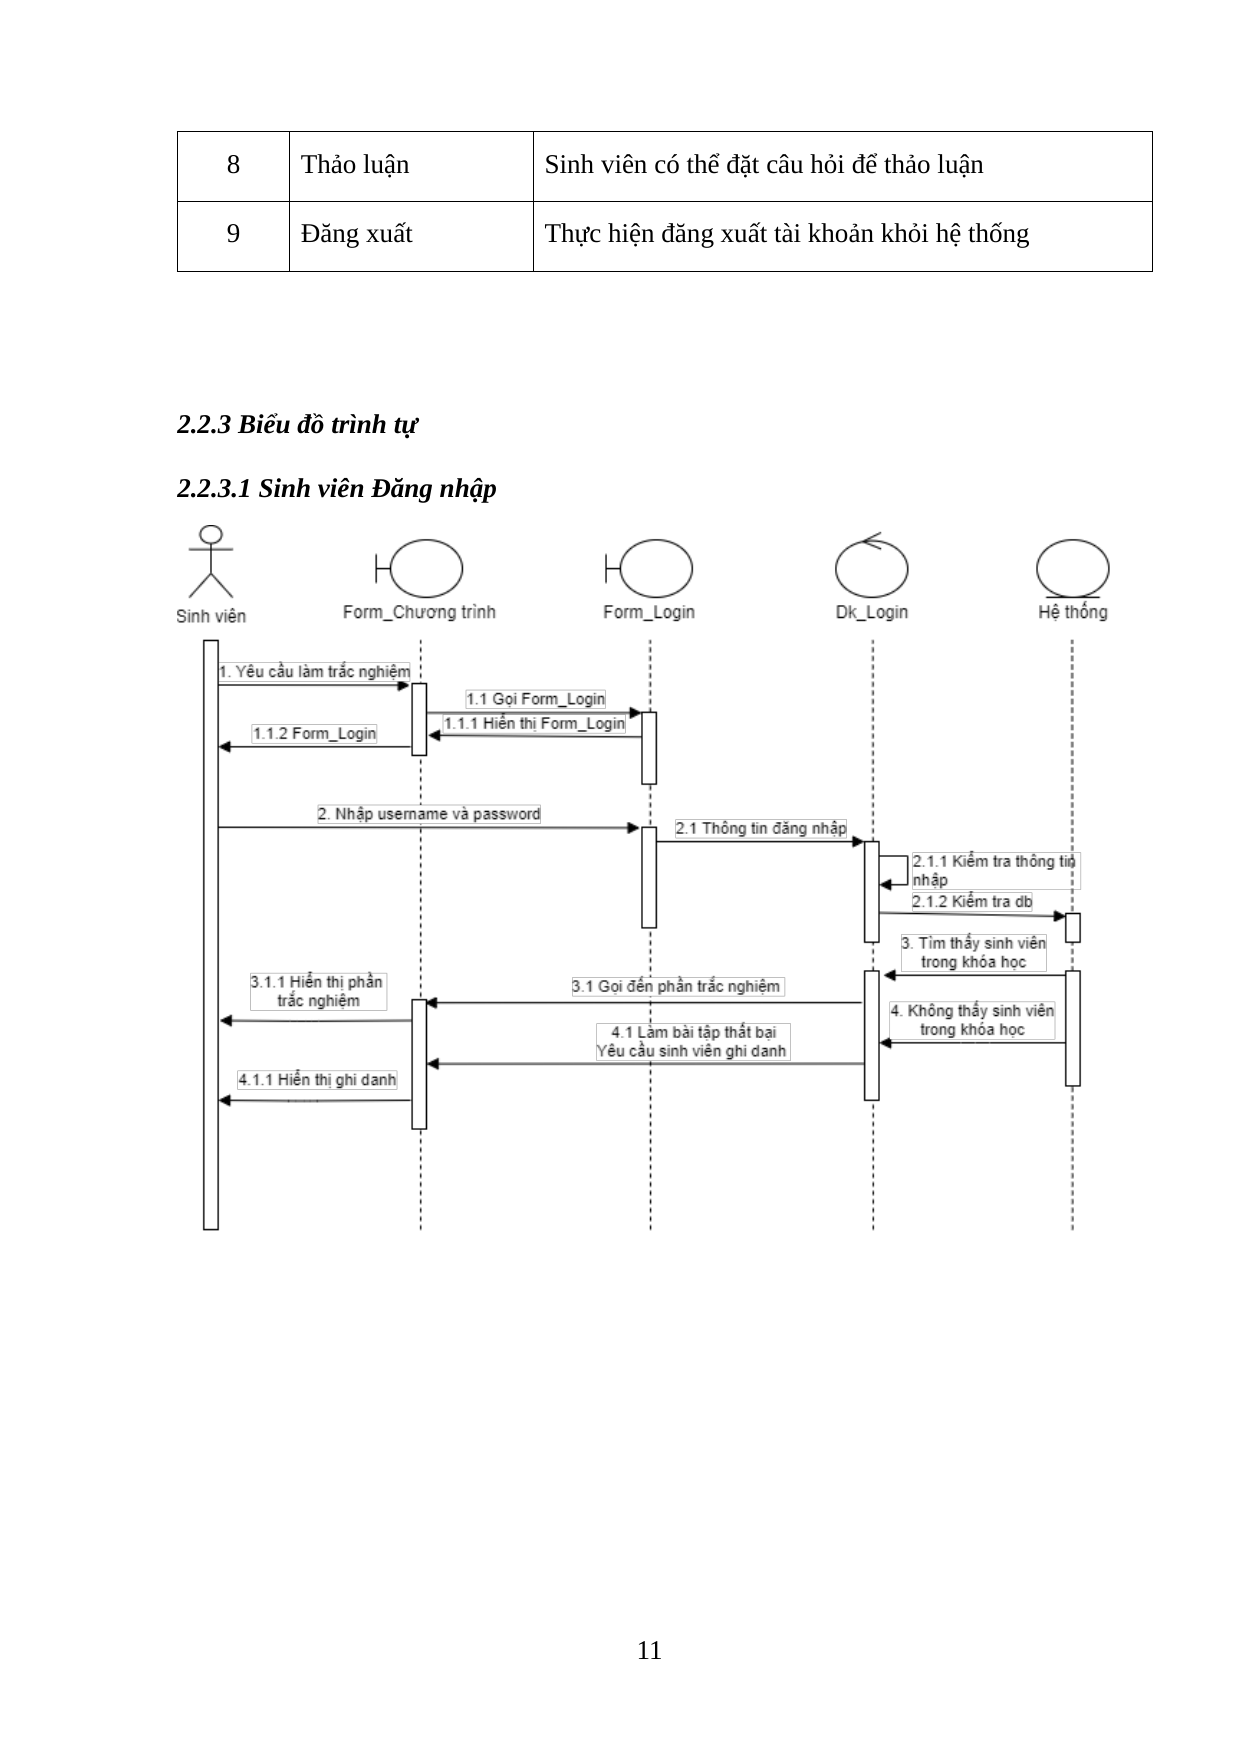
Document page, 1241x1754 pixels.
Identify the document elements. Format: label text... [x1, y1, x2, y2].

table_cell 9 [178, 202, 289, 271]
picture [177, 525, 1117, 1232]
table_cell Thực hiện đăng xuất tài khoản khỏi hệ thống [534, 202, 1152, 271]
subtitle Sinh viên Đăng nhập [177, 469, 1122, 507]
table_cell Thảo luận [290, 132, 533, 201]
table_cell Sinh viên có thể đặt câu hỏi để thảo luận [534, 132, 1152, 201]
table_cell 8 [178, 132, 289, 201]
table_cell Đăng xuất [290, 202, 533, 271]
subtitle Biểu đồ trình tự [177, 405, 1122, 442]
